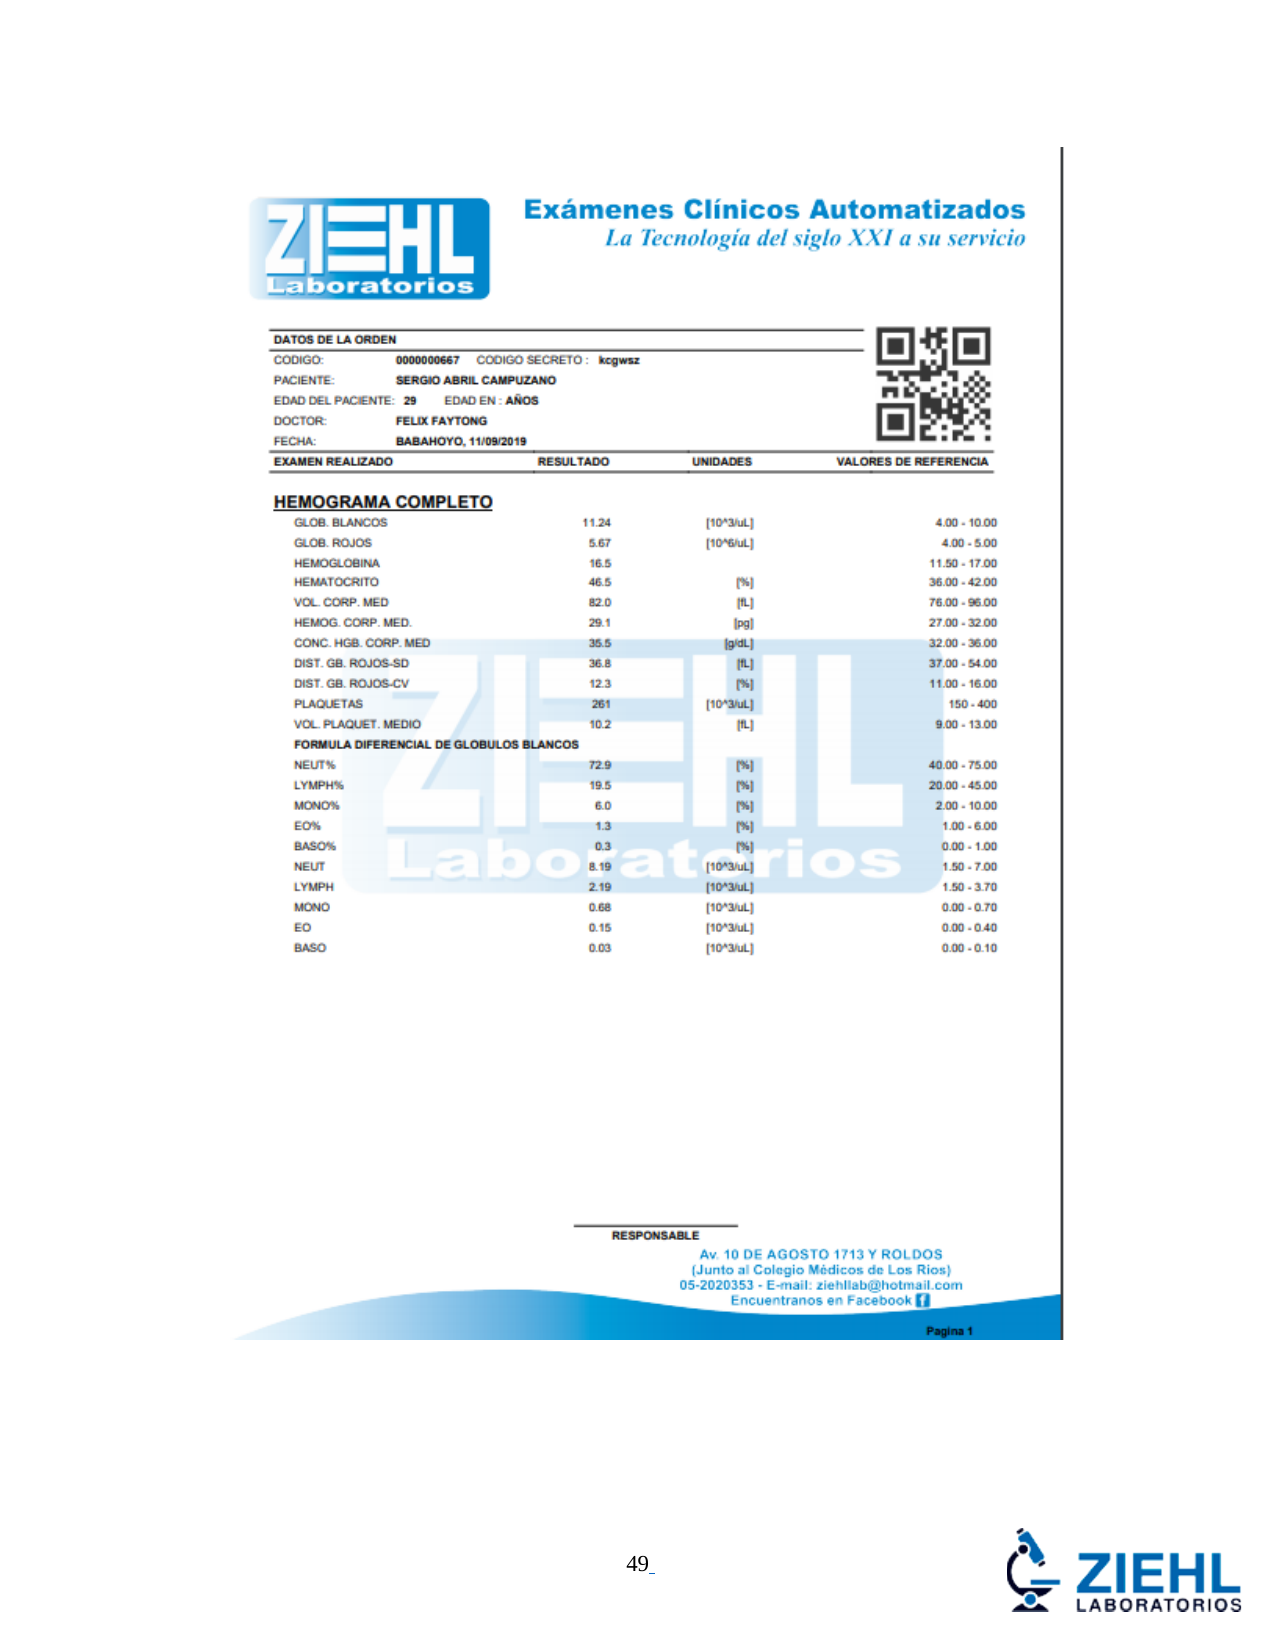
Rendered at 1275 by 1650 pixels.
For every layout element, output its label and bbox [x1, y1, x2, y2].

picture [1007, 1528, 1242, 1612]
